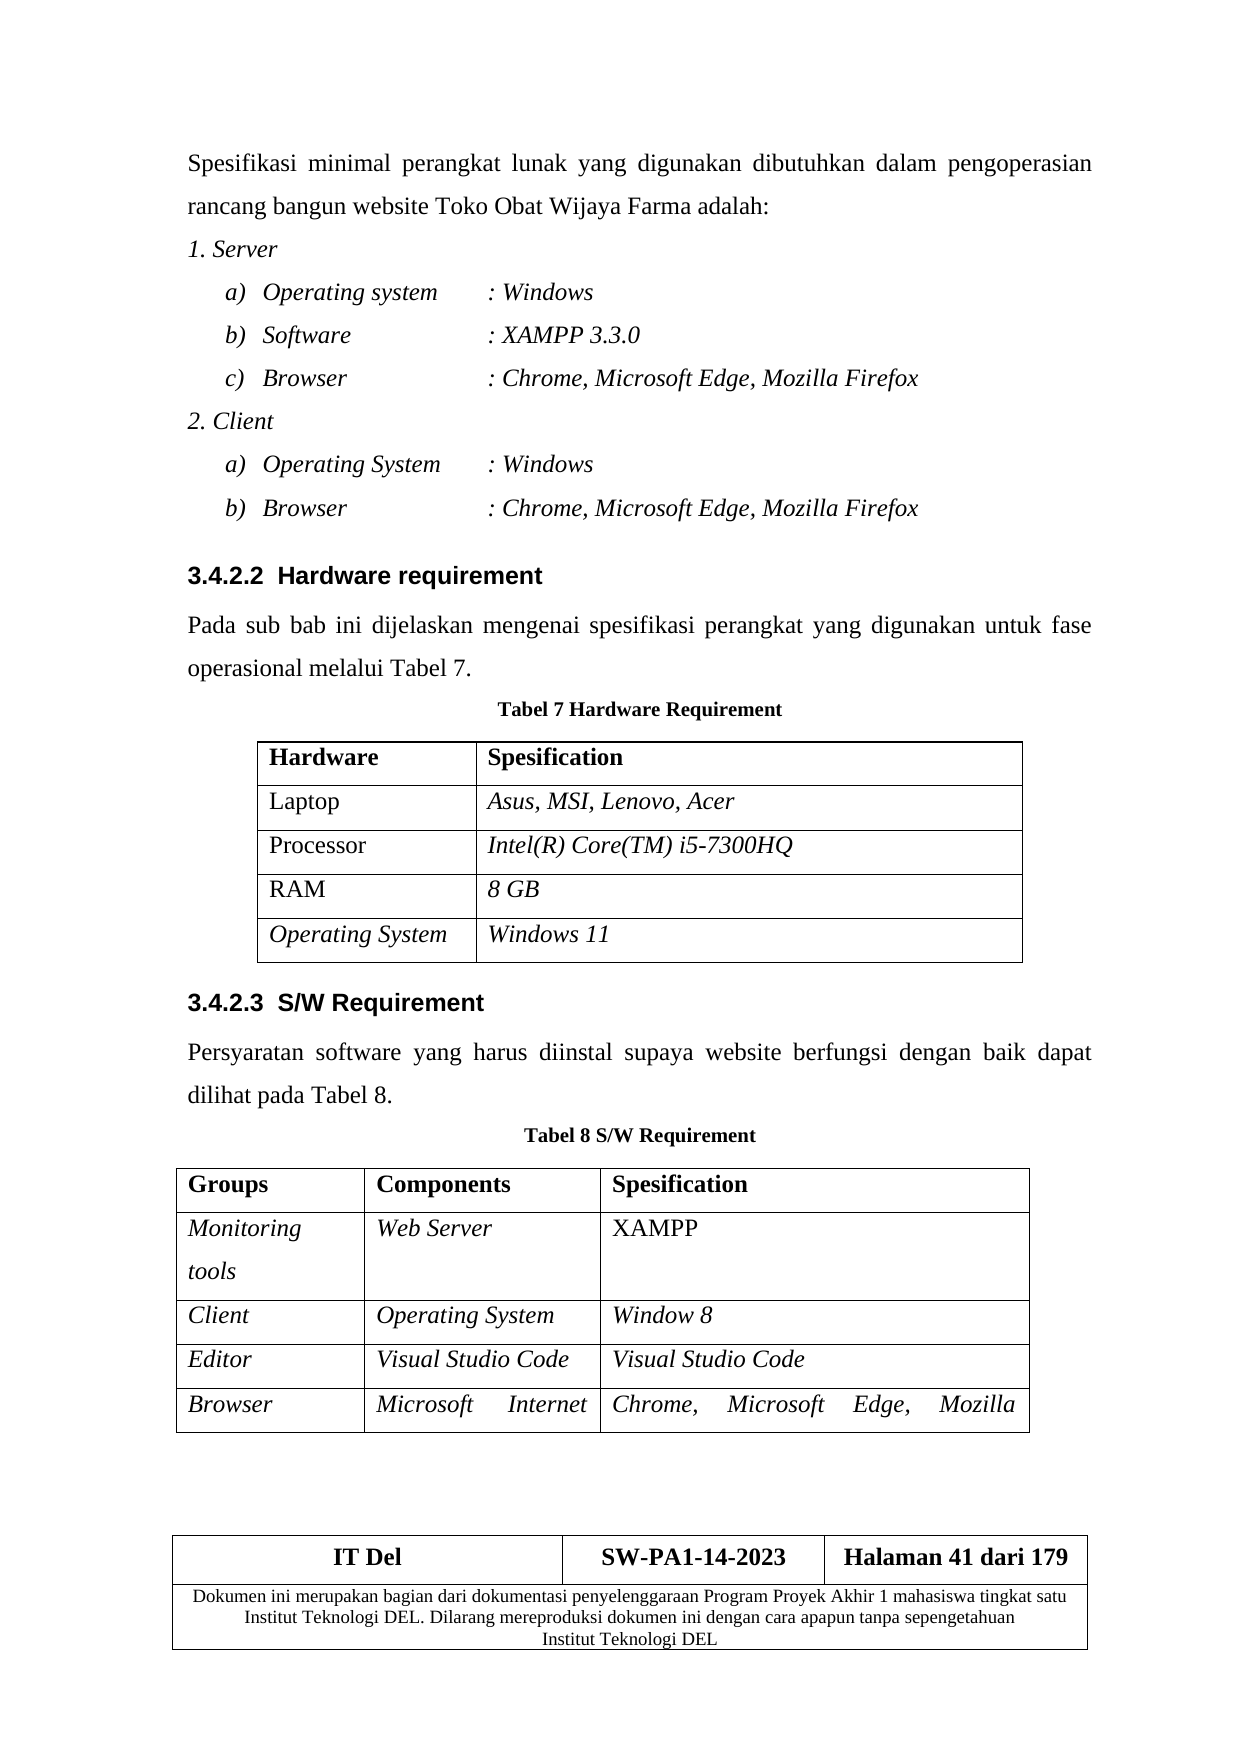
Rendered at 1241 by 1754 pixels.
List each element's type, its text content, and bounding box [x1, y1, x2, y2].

table_cell Chrome, Microsoft Edge, Mozilla Firefox [601, 1389, 1029, 1432]
text Tabel 7 Hardware Requirement [187, 696, 1092, 721]
table_cell XAMPP [601, 1213, 1029, 1299]
table_cell 8 GB [477, 875, 1022, 918]
list Software : XAMPP 3.3.0 [225, 320, 1092, 349]
table_cell RAM [258, 875, 476, 918]
table_cell Operating System [365, 1301, 600, 1343]
text Tabel 8 S/W Requirement [187, 1123, 1092, 1147]
table_cell Web Server [365, 1213, 600, 1299]
list Operating system : Windows [225, 277, 1092, 306]
text Pada sub bab ini dijelaskan mengenai spesifikasi perangkat yang digunakan untuk fase operasional melalui Tabel 7. [187, 610, 1092, 682]
table_cell Laptop [258, 786, 476, 829]
table_header Spesification [601, 1169, 1029, 1212]
table_cell Visual Studio Code [365, 1345, 600, 1388]
table_header Spesification [477, 743, 1022, 785]
text Persyaratan software yang harus diinstal supaya website berfungsi dengan baik dapat dilihat pada Tabel 8. [187, 1037, 1092, 1109]
subtitle Hardware requirement [187, 561, 1092, 589]
text Spesifikasi minimal perangkat lunak yang digunakan dibutuhkan dalam pengoperasian rancang bangun website Toko Obat Wijaya Farma adalah: [187, 148, 1092, 219]
table_cell Operating System [258, 919, 476, 962]
list Browser : Chrome, Microsoft Edge, Mozilla Firefox [225, 363, 1092, 392]
list Browser : Chrome, Microsoft Edge, Mozilla Firefox [225, 493, 1092, 521]
table_header Components [365, 1169, 600, 1212]
table_cell Monitoring tools [177, 1213, 364, 1299]
table_cell Windows 11 [477, 919, 1022, 962]
text 2. Client [187, 406, 1092, 435]
subtitle S/W Requirement [187, 988, 1092, 1016]
table_cell Intel(R) Core(TM) i5-7300HQ [477, 831, 1022, 873]
table_cell Browser [177, 1389, 364, 1432]
text 1. Server [187, 234, 1092, 263]
table_cell Asus, MSI, Lenovo, Acer [477, 786, 1022, 829]
table_cell Client [177, 1301, 364, 1343]
table_cell Window 8 [601, 1301, 1029, 1343]
table_cell Editor [177, 1345, 364, 1388]
table_header Hardware [258, 743, 476, 785]
table_header Groups [177, 1169, 364, 1212]
list Operating System : Windows [225, 449, 1092, 478]
table_cell Visual Studio Code [601, 1345, 1029, 1388]
table_cell Microsoft Internet Explorer [365, 1389, 600, 1432]
table_cell Processor [258, 831, 476, 873]
